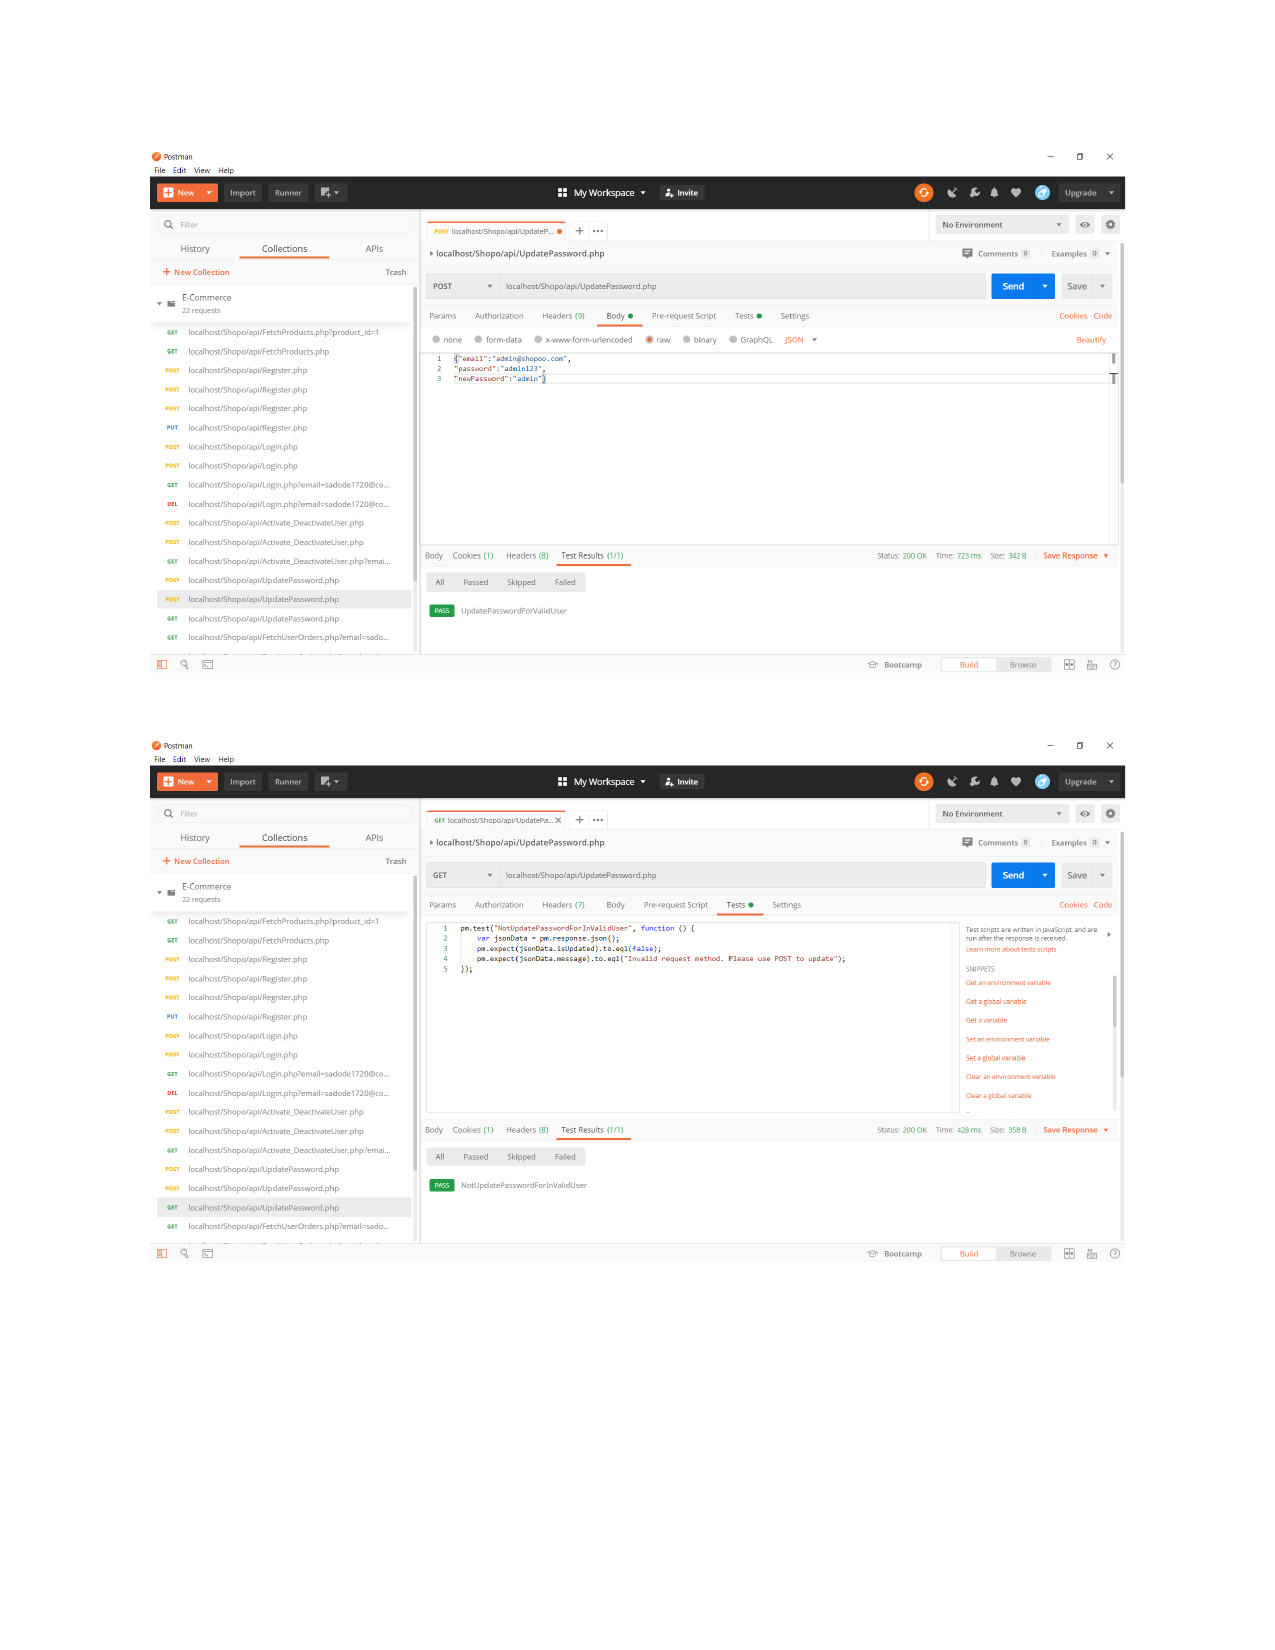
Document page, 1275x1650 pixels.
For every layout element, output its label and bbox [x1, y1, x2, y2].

picture [150, 150, 1125, 673]
picture [150, 738, 1125, 1262]
